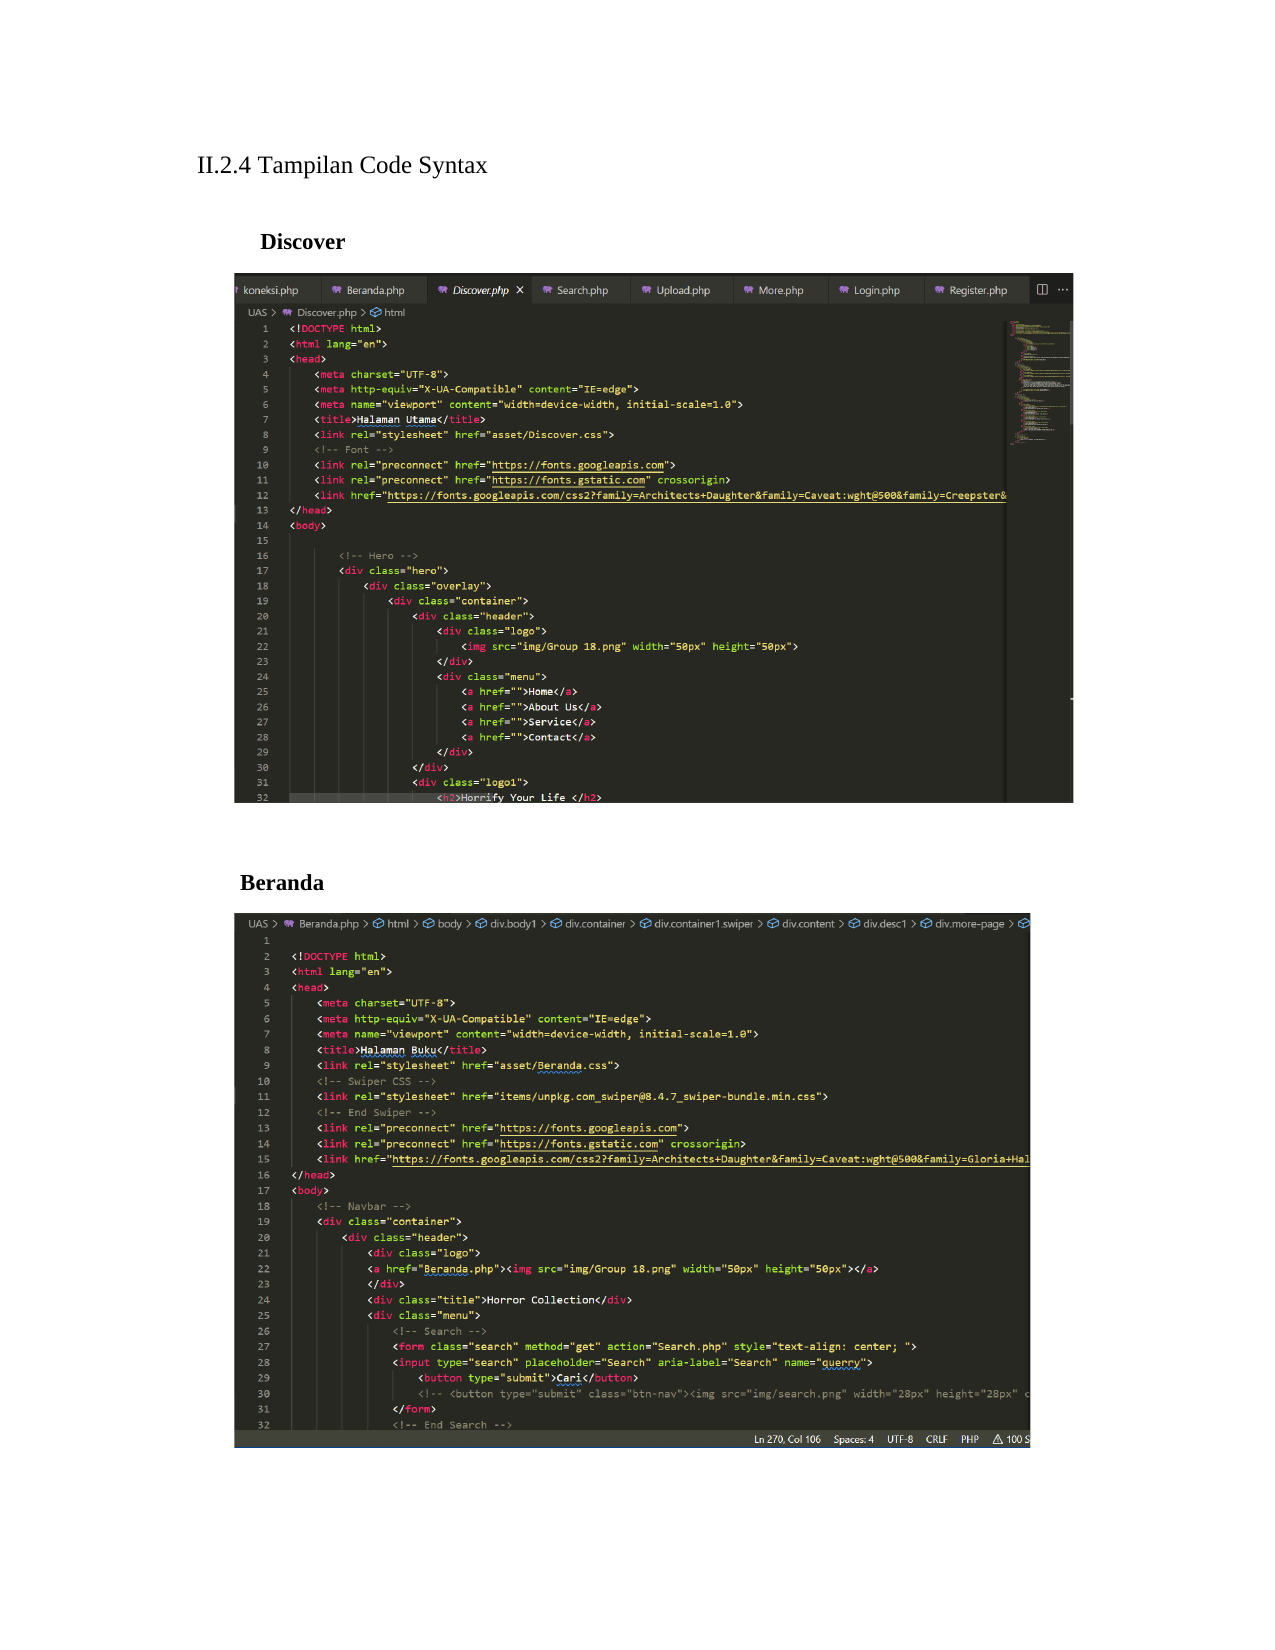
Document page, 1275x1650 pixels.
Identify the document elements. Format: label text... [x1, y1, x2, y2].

subtitle Tampilan Code Syntax [197, 150, 1125, 179]
text Discover [234, 228, 1125, 254]
picture [234, 913, 1031, 1448]
text Beranda [234, 869, 1125, 895]
picture [234, 273, 1074, 803]
